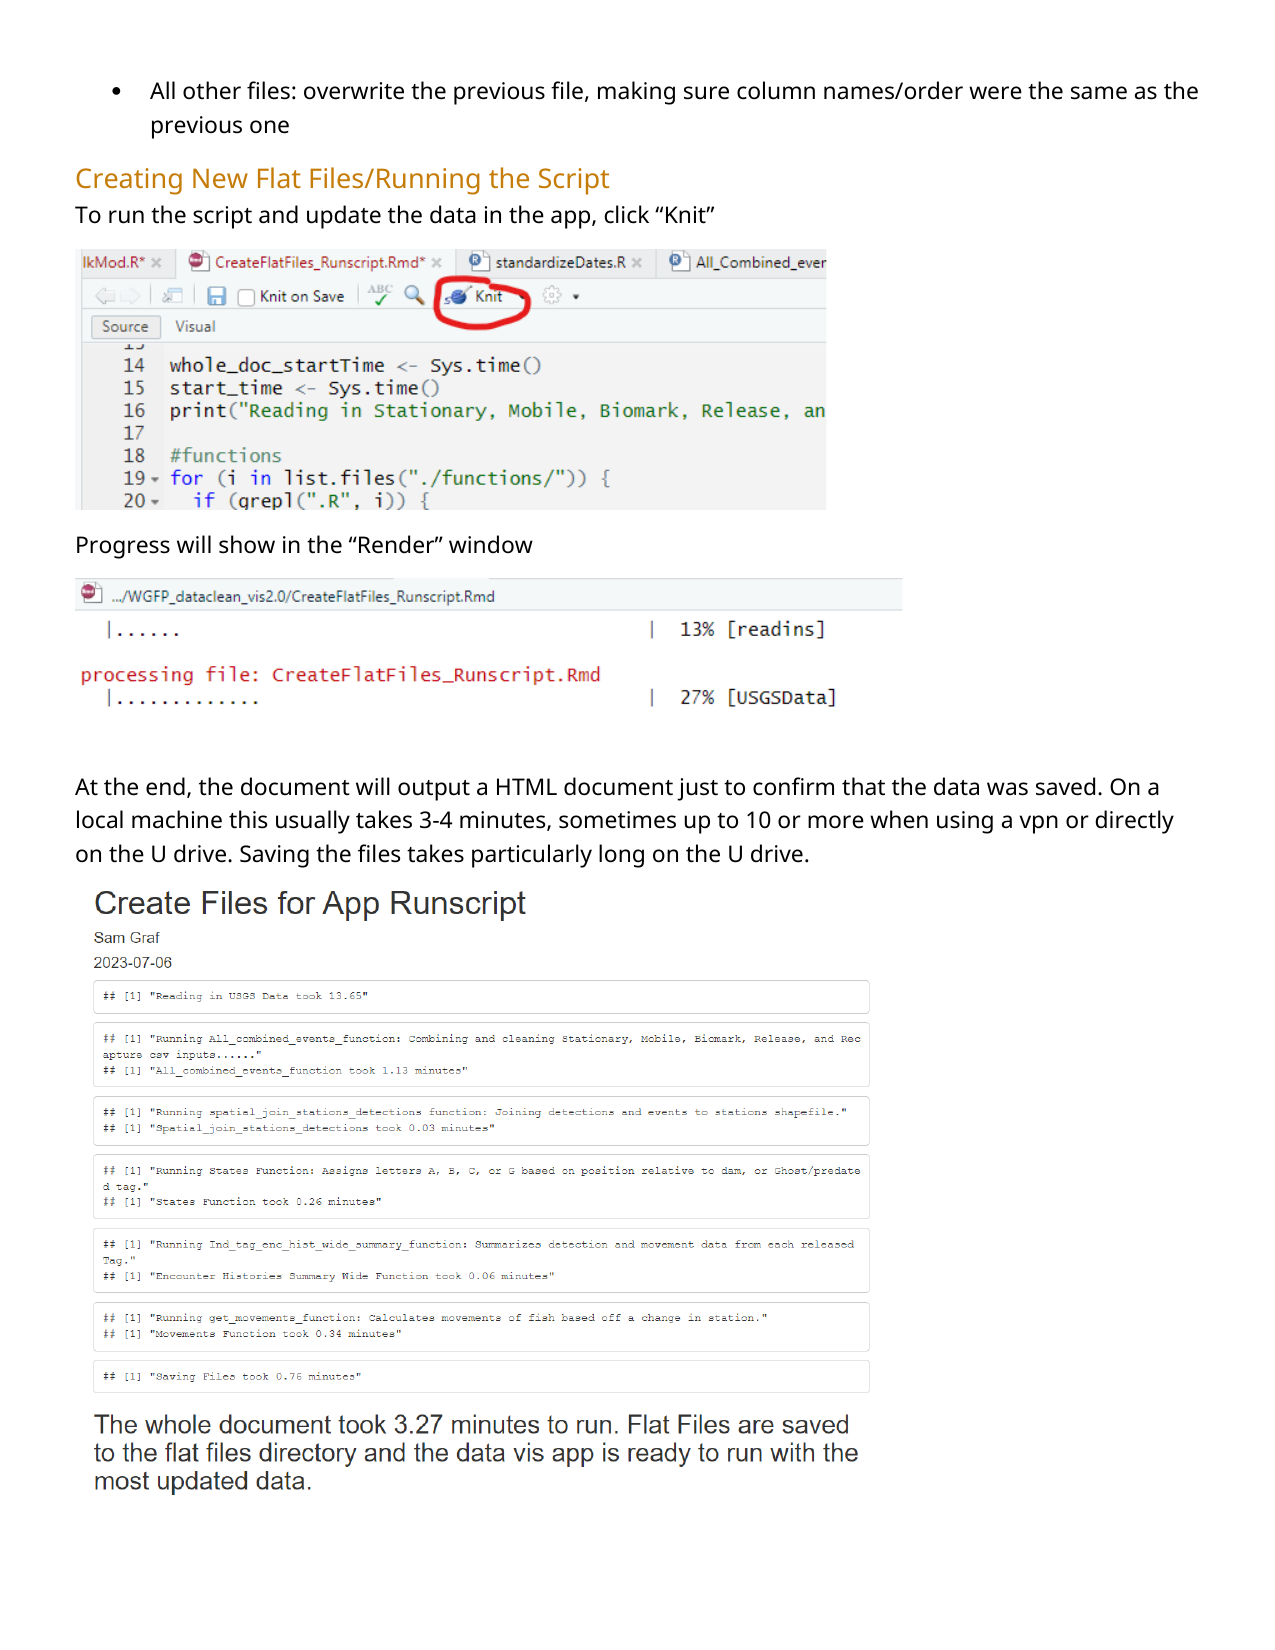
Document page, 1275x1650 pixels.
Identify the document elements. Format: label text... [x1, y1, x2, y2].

text To run the script and update the data in the app, click “Knit” [75, 199, 1200, 230]
picture [75, 888, 948, 1512]
text At the end, the document will output a HTML document just to confirm that the data was saved. On a local machine this usually takes 3-4 minutes, sometimes up to 10 or more when using a vpn or directly on the U drive. Saving the files takes particularly long on the U drive. [75, 771, 1200, 869]
picture [75, 249, 827, 510]
list All other files: overwrite the previous file, making sure column names/order were the same as the previous one [112, 75, 1200, 140]
picture [75, 578, 903, 752]
text Progress will show in the “Render” window [75, 528, 1200, 560]
subtitle Creating New Flat Files/Running the Script [75, 159, 1200, 196]
